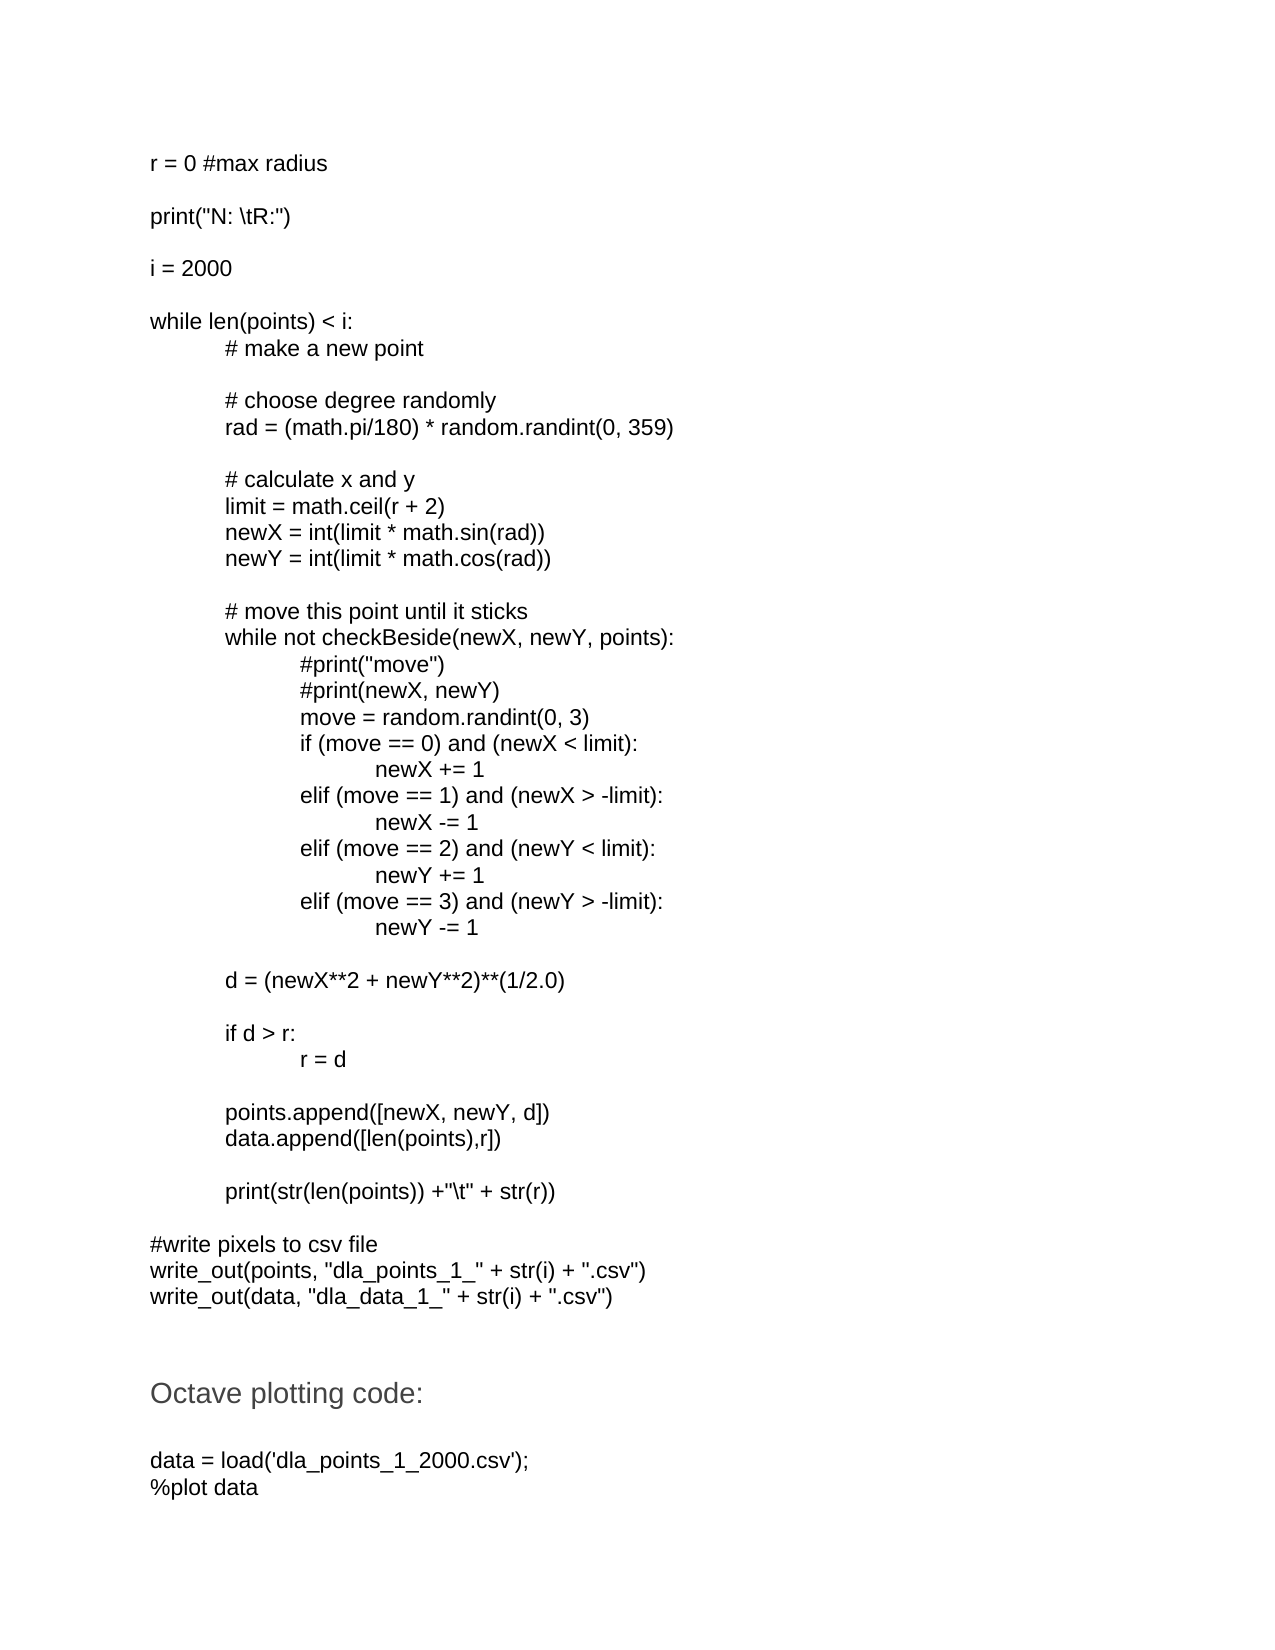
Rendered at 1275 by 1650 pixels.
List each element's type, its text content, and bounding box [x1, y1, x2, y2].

subtitle Octave plotting code: [150, 1343, 1125, 1410]
text %plot data [150, 1473, 1125, 1500]
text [150, 150, 1125, 1309]
text data = load('dla_points_1_2000.csv'); [150, 1418, 1125, 1473]
